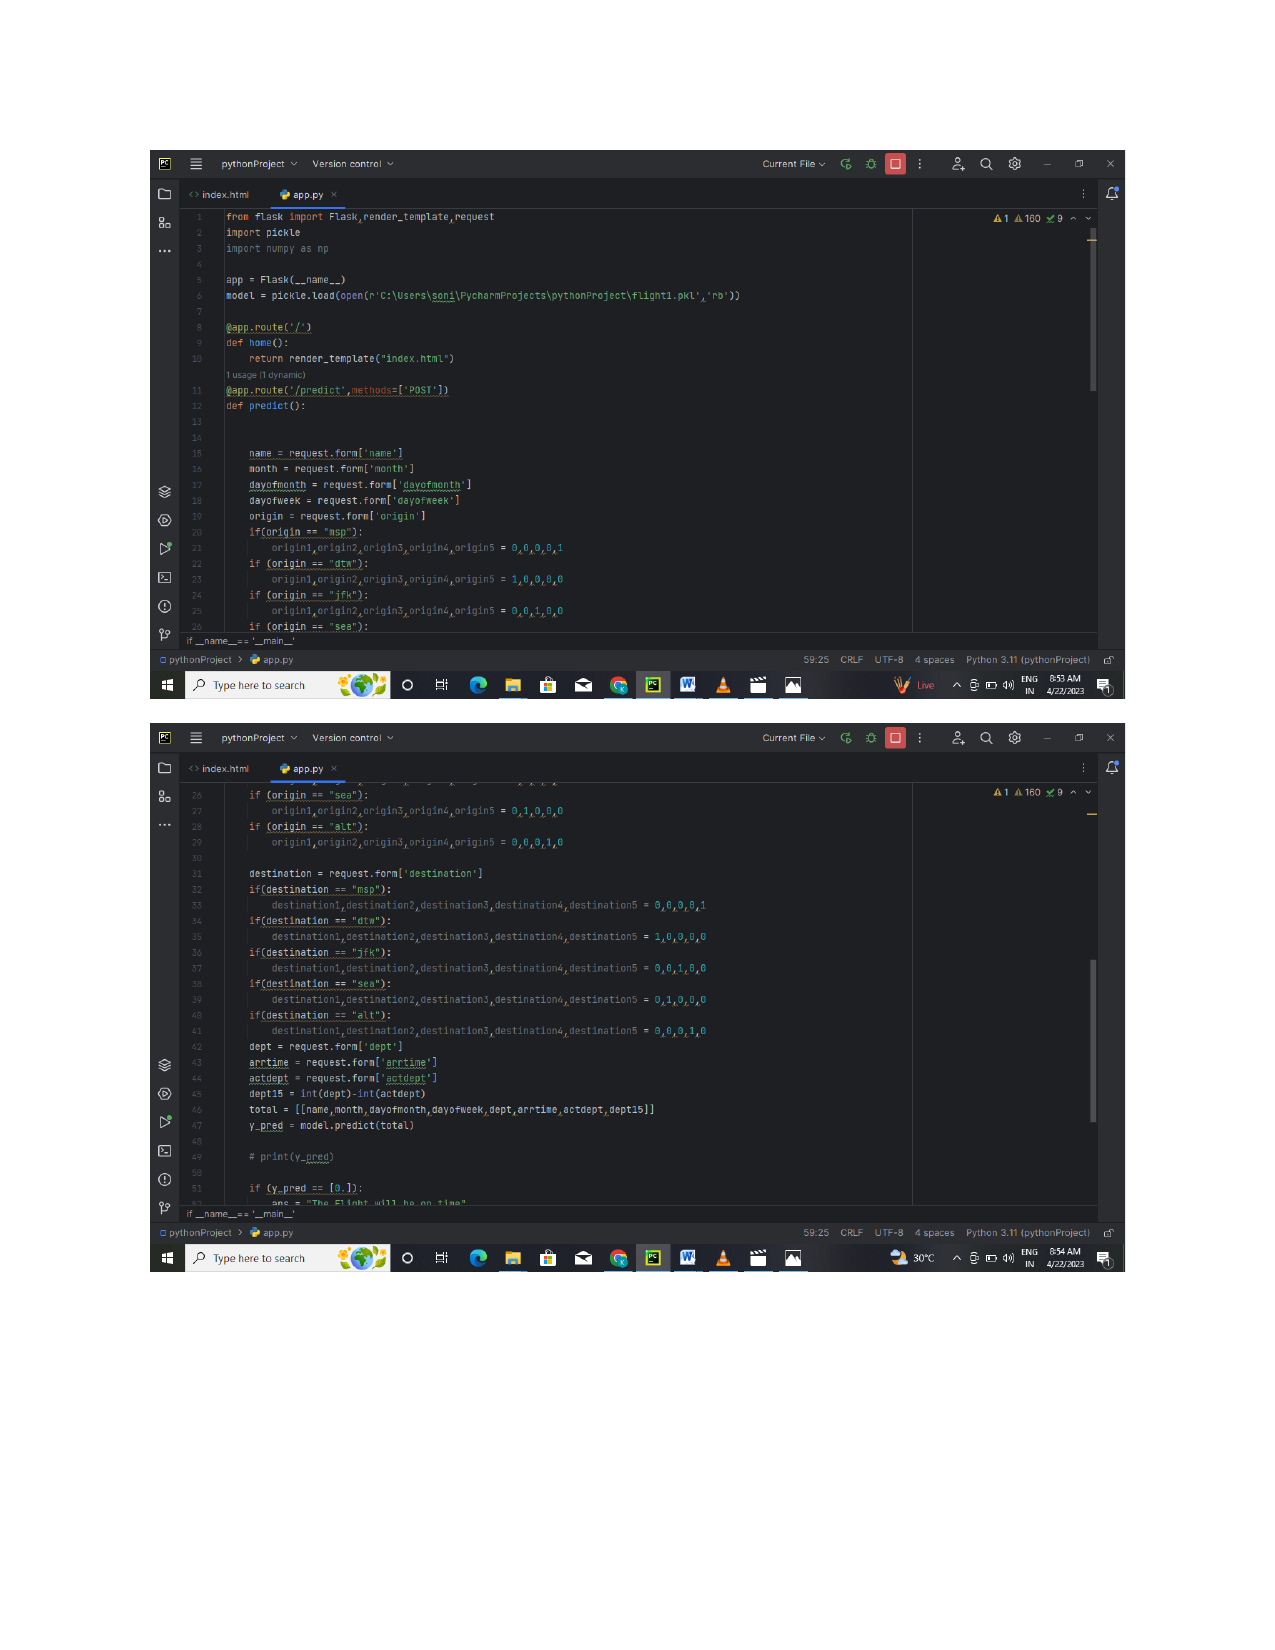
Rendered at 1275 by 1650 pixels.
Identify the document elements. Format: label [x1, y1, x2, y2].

picture [150, 723, 1125, 1272]
picture [150, 150, 1125, 699]
